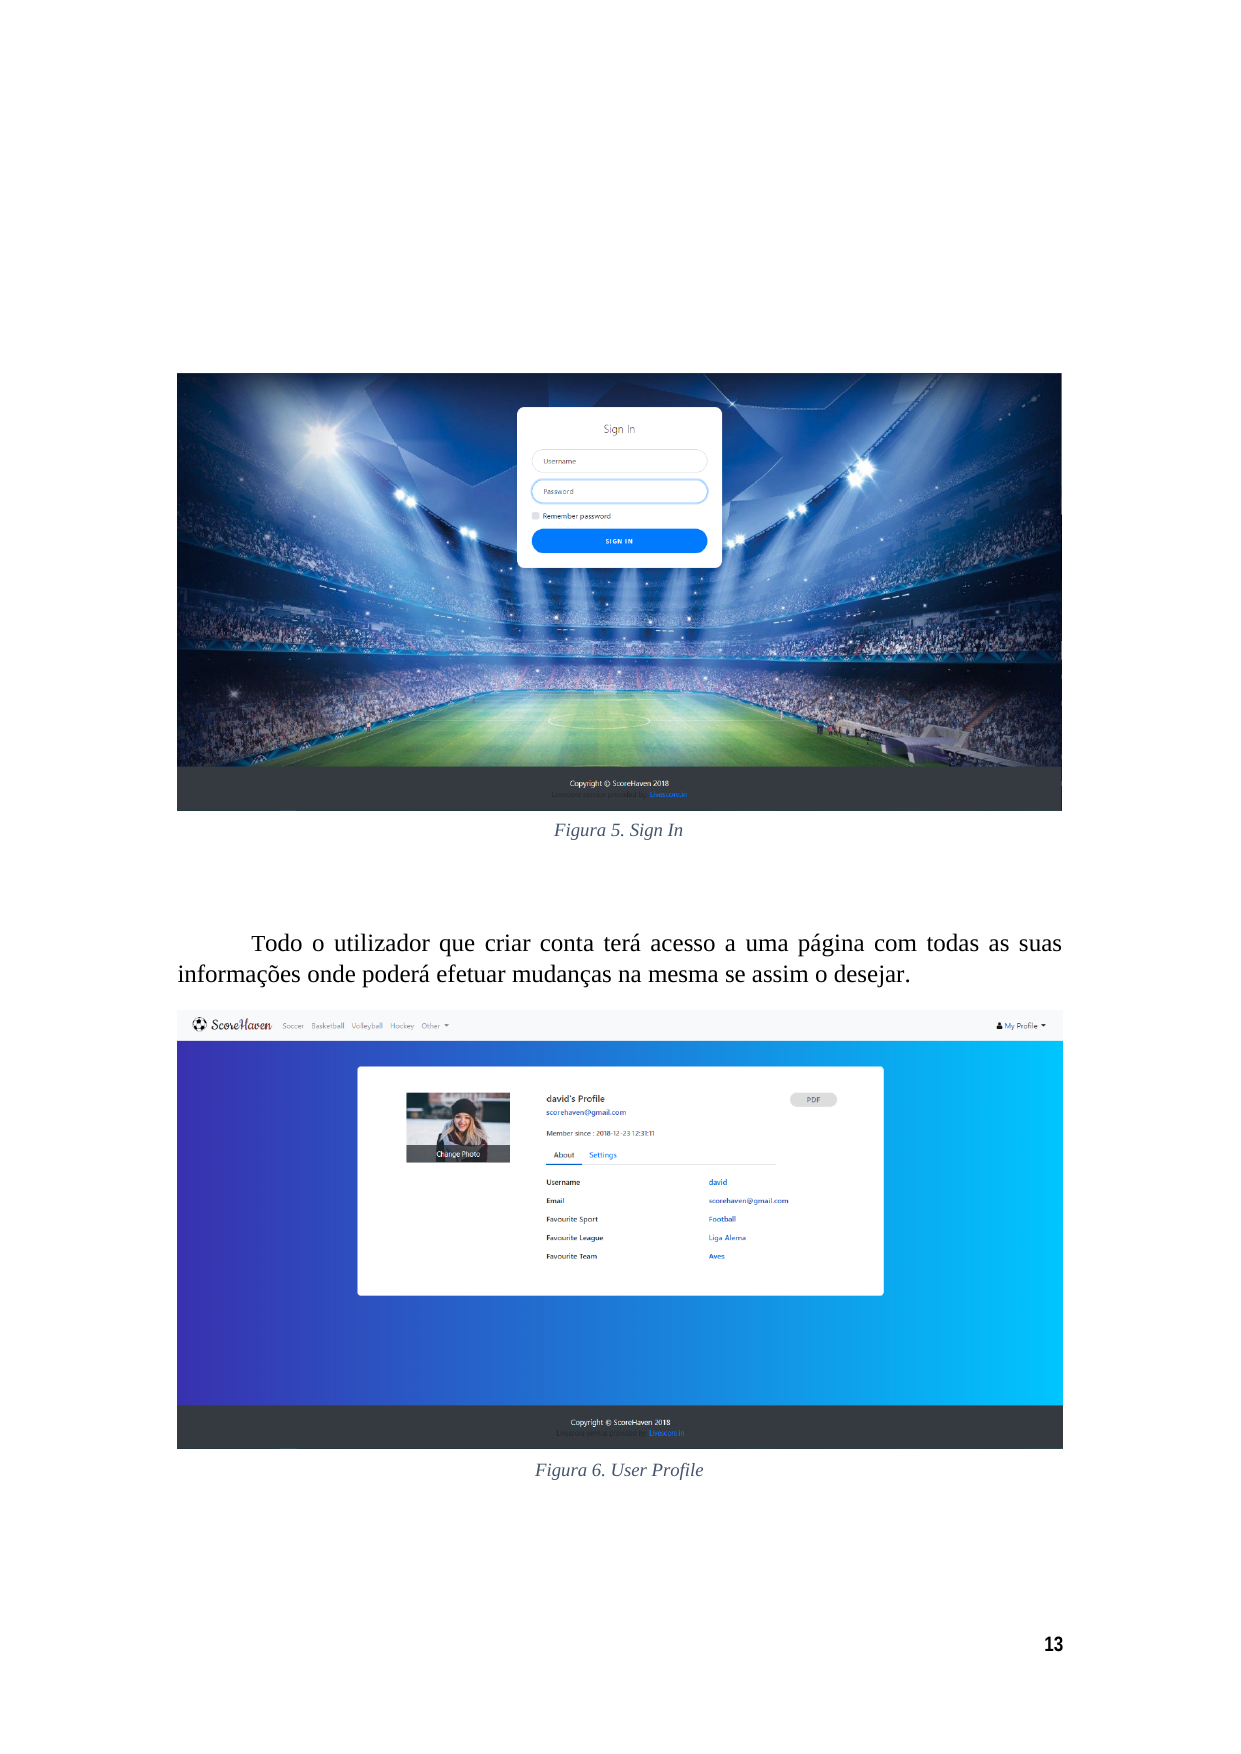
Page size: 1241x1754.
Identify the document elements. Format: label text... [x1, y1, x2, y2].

picture [177, 1010, 1063, 1449]
text Todo o utilizador que criar conta terá acesso a uma página com todas as suas informações onde poderá efetuar mudanças na mesma se assim o desejar. [177, 928, 1063, 987]
picture [177, 373, 1062, 811]
